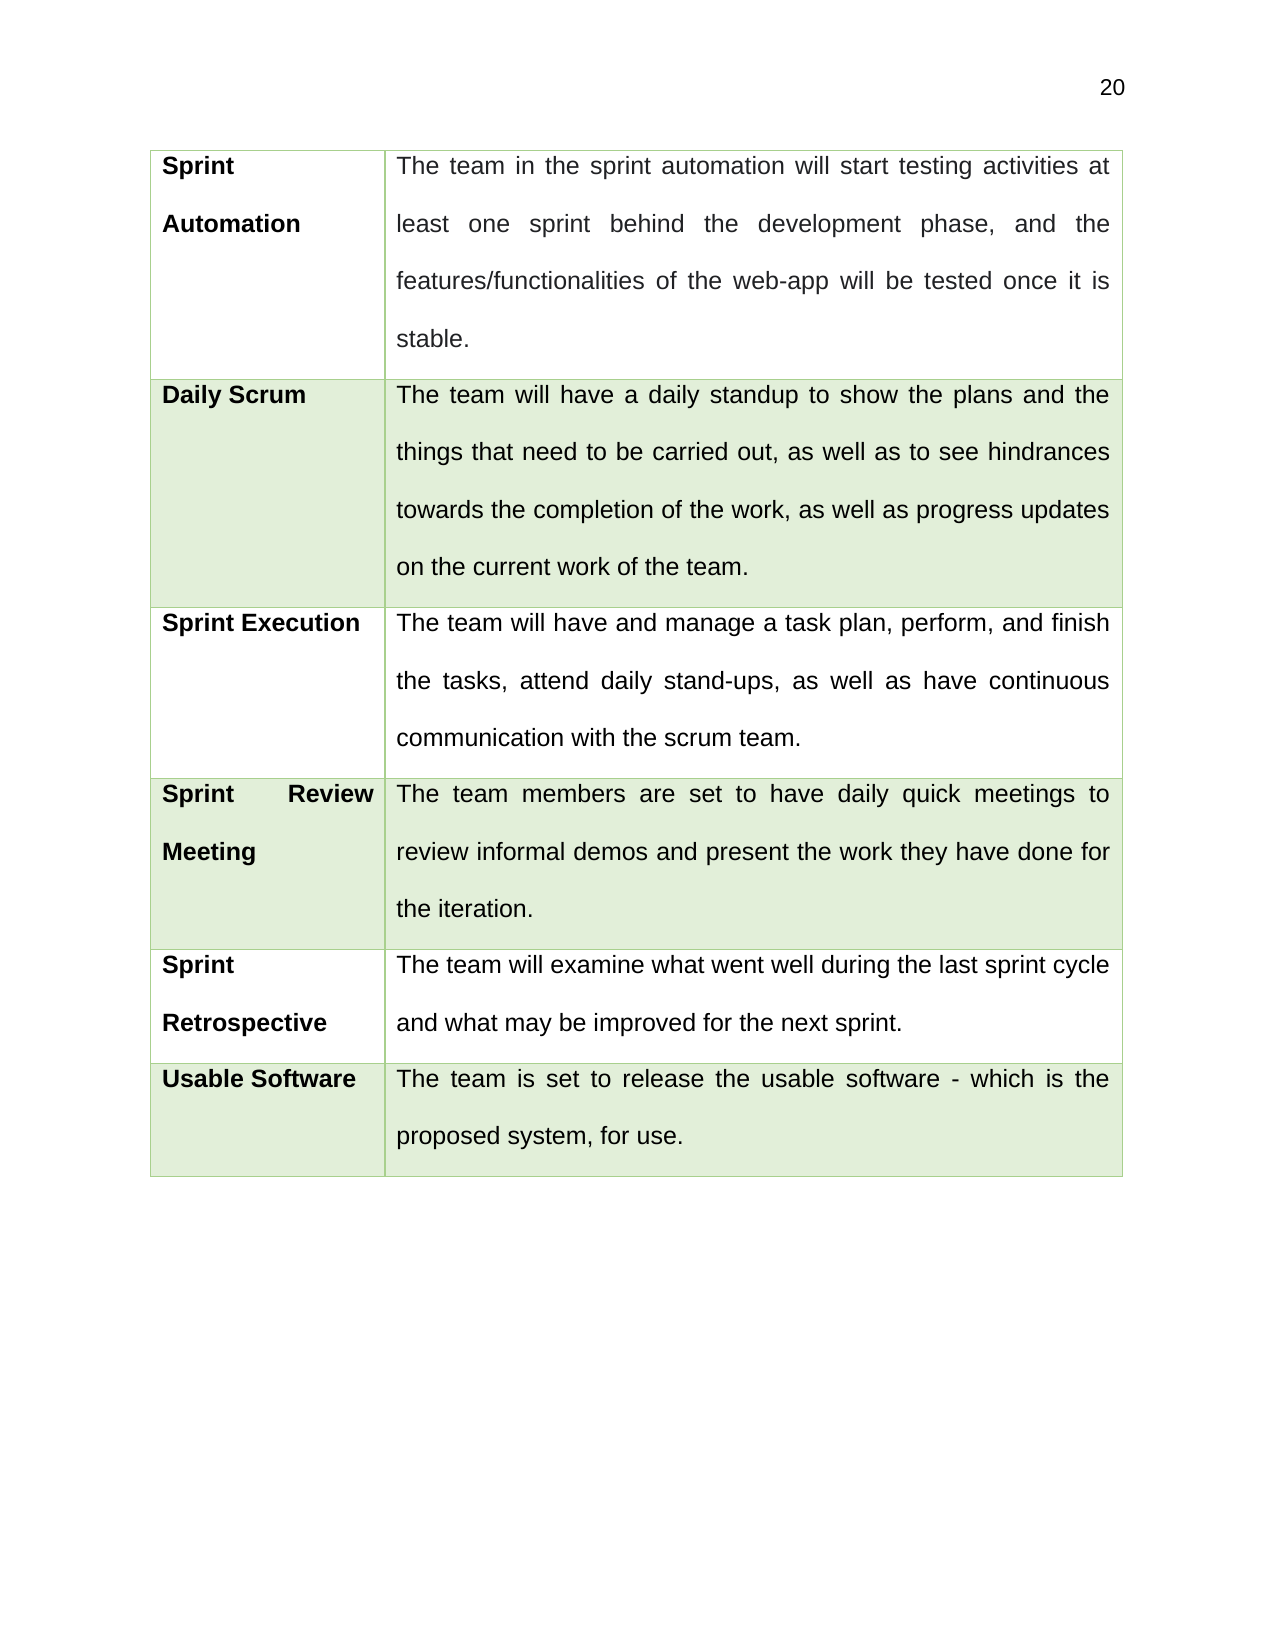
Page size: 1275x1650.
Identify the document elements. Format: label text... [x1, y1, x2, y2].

table_cell Daily Scrum [151, 380, 384, 607]
table_cell Sprint Execution [151, 608, 384, 778]
table_cell Sprint Retrospective [151, 950, 384, 1063]
table_cell Usable Software [151, 1064, 384, 1176]
table_cell Sprint Automation [151, 151, 384, 378]
table_cell Sprint Review Meeting [151, 779, 384, 949]
table_cell The team will examine what went well during the last sprint cycle and what may be improved for the next sprint. [386, 950, 1122, 1063]
table_cell The team will have and manage a task plan, perform, and finish the tasks, attend daily stand-ups, as well as have continuous communication with the scrum team. [386, 608, 1122, 778]
table_cell The team is set to release the usable software - which is the proposed system, for use. [386, 1064, 1122, 1176]
table_cell The team members are set to have daily quick meetings to review informal demos and present the work they have done for the iteration. [386, 779, 1122, 949]
table_cell The team in the sprint automation will start testing activities at least one sprint behind the development phase, and the features/functionalities of the web-app will be tested once it is stable. [386, 151, 1122, 378]
table_cell The team will have a daily standup to show the plans and the things that need to be carried out, as well as to see hindrances towards the completion of the work, as well as progress updates on the current work of the team. [386, 380, 1122, 607]
